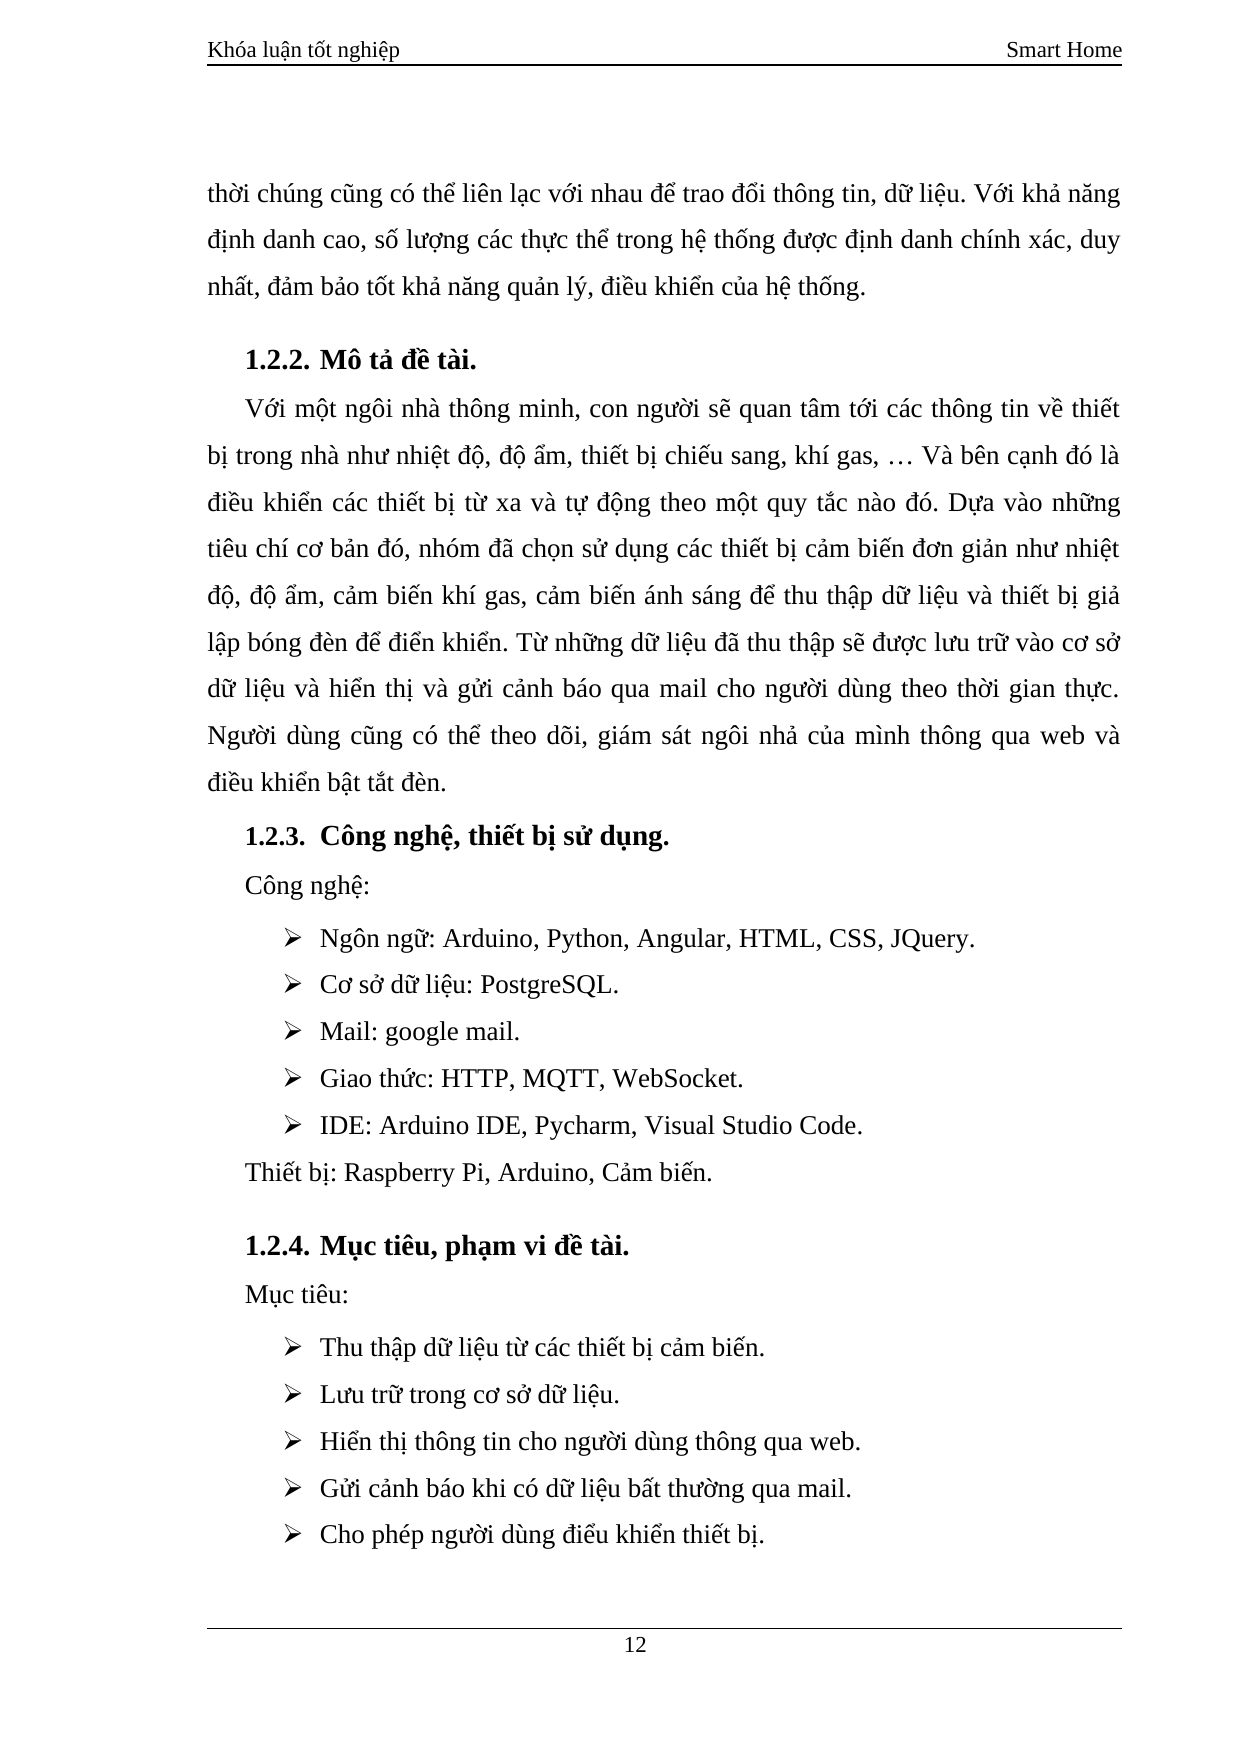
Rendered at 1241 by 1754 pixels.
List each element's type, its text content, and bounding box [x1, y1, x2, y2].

list Cơ sở dữ liệu: PostgreSQL. [282, 969, 1122, 1000]
text Với một ngôi nhà thông minh, con người sẽ quan tâm tới các thông tin về thiết bị trong nhà như nhiệt độ, độ ẩm, thiết bị chiếu sang, khí gas, … Và bên cạnh đó là điều khiển các thiết bị từ xa và tự động theo một quy tắc nào đó. Dựa vào những tiêu chí cơ bản đó, nhóm đã chọn sử dụng các thiết bị cảm biến đơn giản như nhiệt độ, độ ẩm, cảm biến khí gas, cảm biến ánh sáng để thu thập dữ liệu và thiết bị giả lập bóng đèn để điển khiển. Từ những dữ liệu đã thu thập sẽ được lưu trữ vào cơ sở dữ liệu và hiển thị và gửi cảnh báo qua mail cho người dùng theo thời gian thực. Người dùng cũng có thể theo dõi, giám sát ngôi nhả của mình thông qua web và điều khiển bật tắt đèn. [207, 392, 1122, 797]
subtitle Công nghệ, thiết bị sử dụng. [244, 818, 1122, 852]
text Thiết bị: Raspberry Pi, Arduino, Cảm biến. [207, 1156, 1122, 1187]
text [207, 177, 1122, 301]
list Lưu trữ trong cơ sở dữ liệu. [282, 1378, 1122, 1409]
list Ngôn ngữ: Arduino, Python, Angular, HTML, CSS, JQuery. [282, 922, 1122, 953]
list Thu thập dữ liệu từ các thiết bị cảm biến. [282, 1331, 1122, 1362]
list Cho phép người dùng điểu khiển thiết bị. [282, 1518, 1122, 1550]
list IDE: Arduino IDE, Pycharm, Visual Studio Code. [282, 1109, 1122, 1141]
list Gửi cảnh báo khi có dữ liệu bất thường qua mail. [282, 1472, 1122, 1503]
text Công nghệ: [207, 869, 1122, 900]
text Mục tiêu: [207, 1278, 1122, 1309]
subtitle Mục tiêu, phạm vi đề tài. [244, 1228, 1122, 1261]
list Hiển thị thông tin cho người dùng thông qua web. [282, 1425, 1122, 1456]
list Mail: google mail. [282, 1016, 1122, 1047]
list Giao thức: HTTP, MQTT, WebSocket. [282, 1062, 1122, 1094]
subtitle Mô tả đề tài. [244, 342, 1122, 376]
